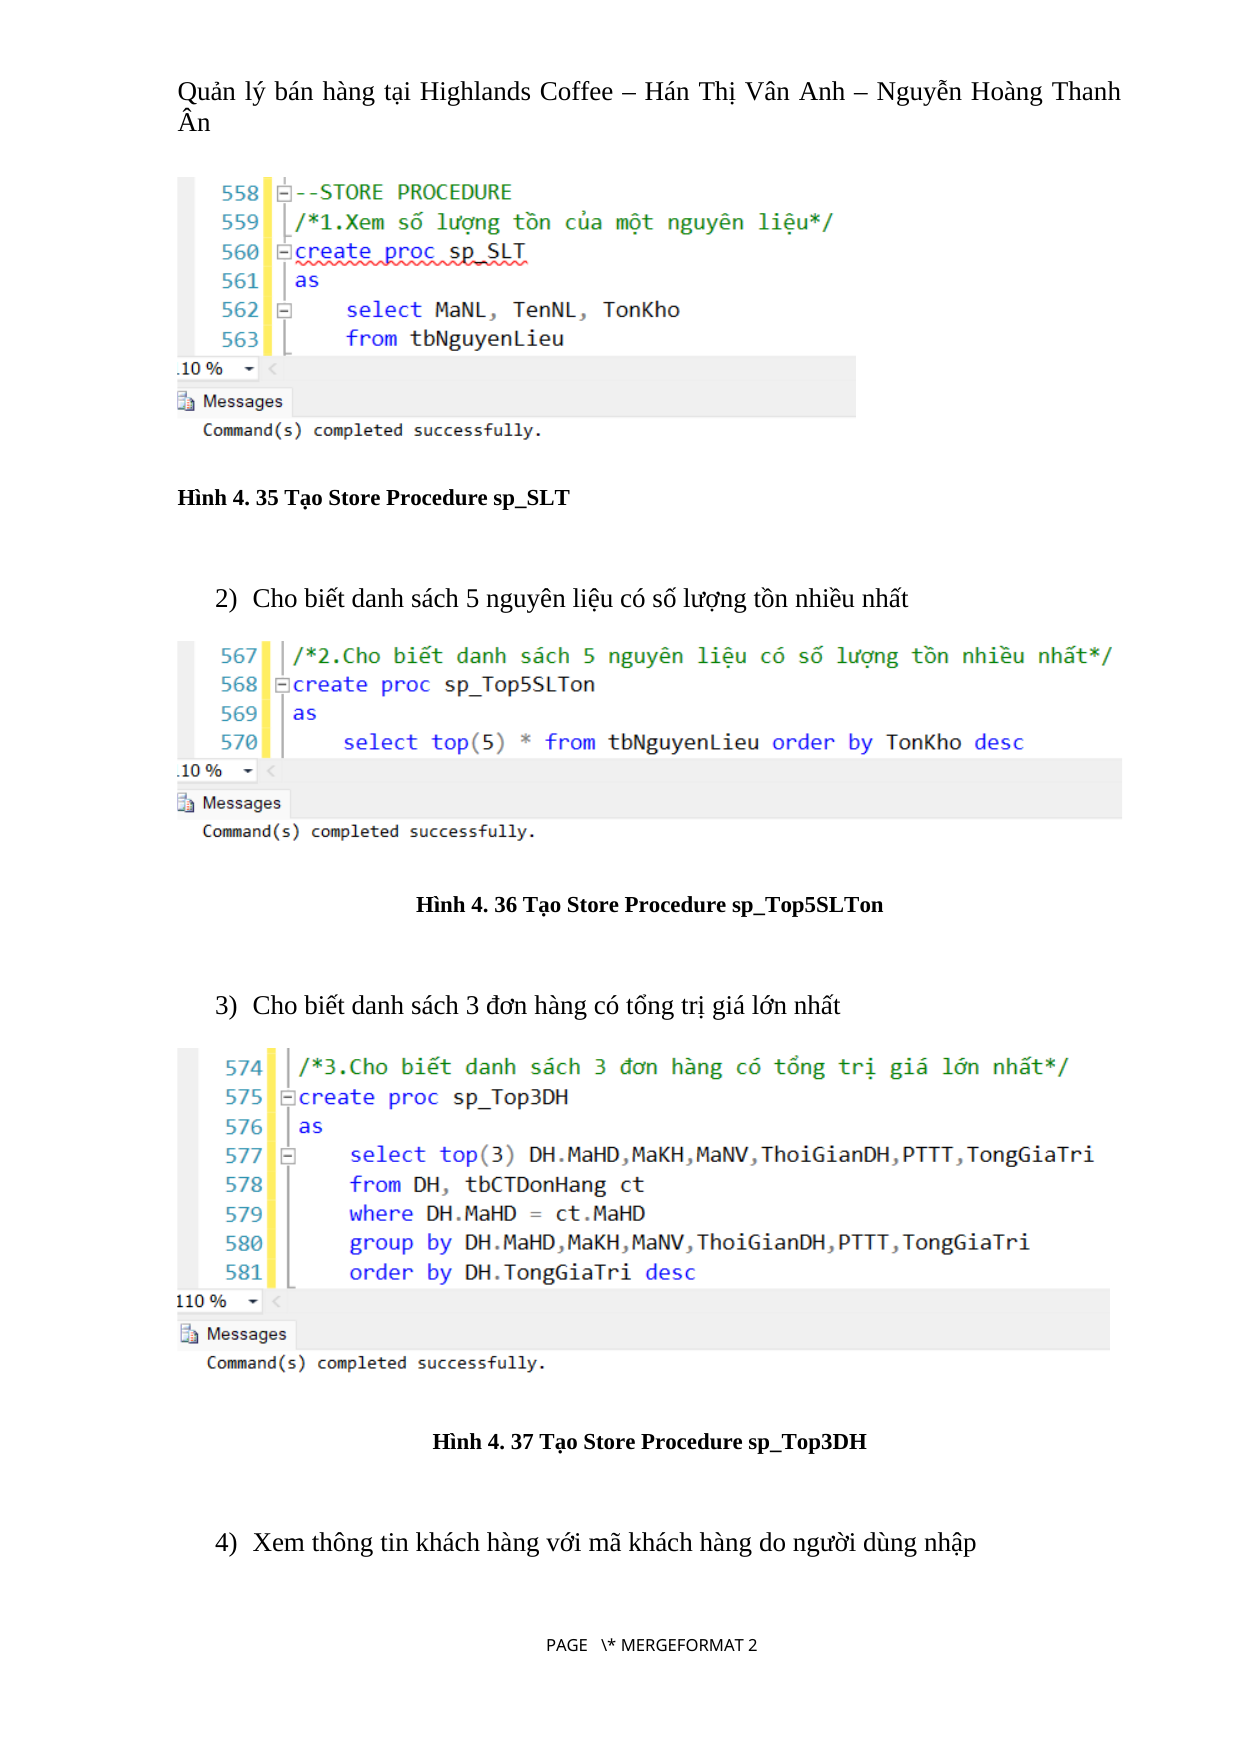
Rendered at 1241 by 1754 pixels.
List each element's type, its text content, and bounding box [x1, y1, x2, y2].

text Hình 4. 37 Tạo Store Procedure sp_Top3DH [177, 1428, 1122, 1454]
list Cho biết danh sách 5 nguyên liệu có số lượng tồn nhiều nhất [215, 583, 1122, 614]
text Hình 4. 35 Tạo Store Procedure sp_SLT [177, 484, 1122, 510]
picture [177, 641, 1123, 863]
picture [177, 1048, 1110, 1400]
text Hình 4. 36 Tạo Store Procedure sp_Top5SLTon [177, 891, 1122, 917]
list Cho biết danh sách 3 đơn hàng có tổng trị giá lớn nhất [215, 989, 1122, 1021]
picture [177, 177, 856, 456]
list Xem thông tin khách hàng với mã khách hàng do người dùng nhập [215, 1526, 1122, 1558]
